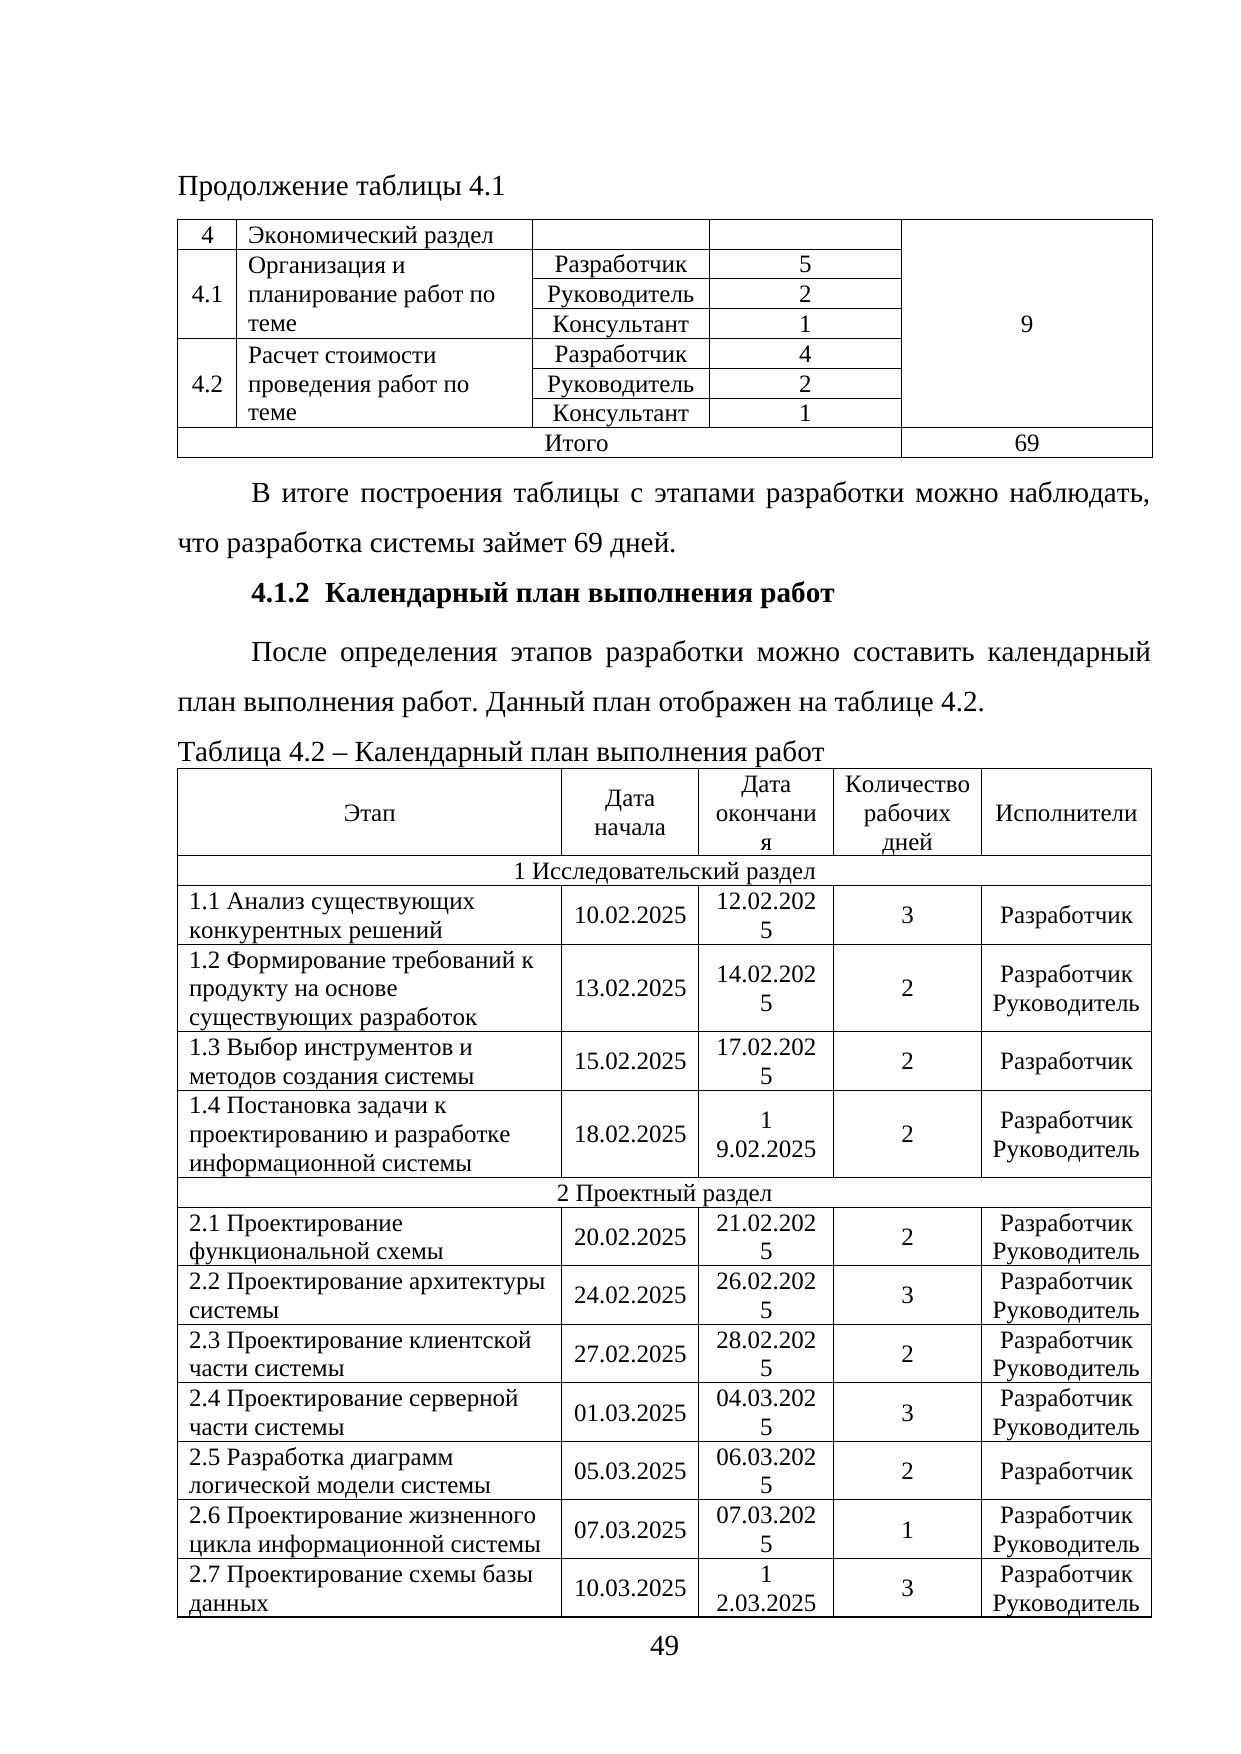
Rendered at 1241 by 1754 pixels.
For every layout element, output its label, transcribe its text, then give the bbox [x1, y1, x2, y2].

table_cell Разработчик Руководитель [982, 1559, 1151, 1616]
table_cell 3 [834, 1383, 981, 1441]
table_cell 12.02.2025 [699, 886, 833, 944]
table_cell 12.03.2025 [699, 1559, 833, 1616]
table_cell Консультант [533, 309, 709, 338]
text После определения этапов разработки можно составить календарный план выполнения работ. Данный план отображен на таблице 4.2. [177, 634, 1152, 718]
table_cell 06.03.2025 [699, 1442, 833, 1499]
table_cell 2 [710, 279, 901, 308]
table_header Количество рабочих дней [834, 769, 981, 855]
table_cell 2 Проектный раздел [178, 1178, 1151, 1207]
table_cell Итого [178, 428, 901, 457]
table_cell 1 Исследовательский раздел [178, 856, 1151, 885]
table_cell 14.02.2025 [699, 945, 833, 1031]
table_cell 2 [710, 369, 901, 397]
table_header 9 [902, 220, 1152, 427]
table_cell 2 [834, 1032, 981, 1089]
table_cell 2 [834, 1325, 981, 1382]
table_cell 1 [710, 399, 901, 427]
table_cell Организация и планирование работ по теме [237, 250, 532, 338]
table_cell 4.1 [178, 250, 236, 338]
text Календарный план выполнения работ [177, 575, 1152, 609]
table_cell Разработчик [533, 250, 709, 278]
table_cell 1 [710, 309, 901, 338]
table_cell 3 [834, 1266, 981, 1324]
table_cell 26.02.2025 [699, 1266, 833, 1324]
table_cell Разработчик Руководитель [982, 1325, 1151, 1382]
table_cell 10.03.2025 [562, 1559, 698, 1616]
table_cell 2.1 Проектирование функциональной схемы [178, 1208, 561, 1265]
table_cell Разработчик Руководитель [982, 1500, 1151, 1558]
table_cell 1.4 Постановка задачи к проектированию и разработке информационной системы [178, 1091, 561, 1177]
table_cell 2 [834, 1208, 981, 1265]
table_cell Разработчик Руководитель [982, 1091, 1151, 1177]
table_cell 28.02.2025 [699, 1325, 833, 1382]
table_cell 2 [834, 945, 981, 1031]
table_header Этап [178, 769, 561, 855]
table_cell 04.03.2025 [699, 1383, 833, 1441]
table_cell 18.02.2025 [562, 1091, 698, 1177]
text Таблица 4.2 – Календарный план выполнения работ [177, 734, 1152, 768]
table_cell 4.2 [178, 339, 236, 427]
table_cell 17.02.2025 [699, 1032, 833, 1089]
table_cell 2 [834, 1442, 981, 1499]
table_cell 2.7 Проектирование схемы базы данных [178, 1559, 561, 1616]
table_cell Разработчик [533, 339, 709, 368]
table_cell 69 [902, 428, 1152, 457]
text В итоге построения таблицы с этапами разработки можно наблюдать, что разработка системы займет 69 дней. [177, 475, 1152, 559]
table_cell 1.2 Формирование требований к продукту на основе существующих разработок [178, 945, 561, 1031]
table_cell 2.6 Проектирование жизненного цикла информационной системы [178, 1500, 561, 1558]
table_header Дата окончания [699, 769, 833, 855]
table_header 4 [178, 220, 236, 248]
table_cell 20.02.2025 [562, 1208, 698, 1265]
table_header Исполнители [982, 769, 1151, 855]
table_cell 10.02.2025 [562, 886, 698, 944]
text Продолжение таблицы 4.1 [177, 168, 1152, 202]
table_cell 01.03.2025 [562, 1383, 698, 1441]
table_cell 07.03.2025 [699, 1500, 833, 1558]
table_cell Разработчик [982, 886, 1151, 944]
table_cell 2.5 Разработка диаграмм логической модели системы [178, 1442, 561, 1499]
table_cell Консультант [533, 399, 709, 427]
table_cell Разработчик Руководитель [982, 1208, 1151, 1265]
table_cell 2 [834, 1091, 981, 1177]
table_cell 1.1 Анализ существующих конкурентных решений [178, 886, 561, 944]
table_cell 19.02.2025 [699, 1091, 833, 1177]
table_cell 27.02.2025 [562, 1325, 698, 1382]
table_cell 07.03.2025 [562, 1500, 698, 1558]
table_cell 1 [834, 1500, 981, 1558]
table_cell 24.02.2025 [562, 1266, 698, 1324]
table_cell 3 [834, 1559, 981, 1616]
table_cell 13.02.2025 [562, 945, 698, 1031]
table_header Дата начала [562, 769, 698, 855]
table_cell Разработчик Руководитель [982, 1266, 1151, 1324]
table_cell 2.4 Проектирование серверной части системы [178, 1383, 561, 1441]
table_cell Разработчик [982, 1442, 1151, 1499]
table_cell 15.02.2025 [562, 1032, 698, 1089]
table_cell Разработчик [982, 1032, 1151, 1089]
table_header [710, 220, 901, 248]
table_cell 2.2 Проектирование архитектуры системы [178, 1266, 561, 1324]
table_cell Разработчик Руководитель [982, 1383, 1151, 1441]
table_cell 1.3 Выбор инструментов и методов создания системы [178, 1032, 561, 1089]
table_cell Руководитель [533, 369, 709, 397]
table_header Экономический раздел [237, 220, 532, 248]
table_cell 2.3 Проектирование клиентской части системы [178, 1325, 561, 1382]
table_cell 3 [834, 886, 981, 944]
table_cell 5 [710, 250, 901, 278]
table_cell Расчет стоимости проведения работ по теме [237, 339, 532, 427]
table_cell Руководитель [533, 279, 709, 308]
table_cell 21.02.2025 [699, 1208, 833, 1265]
table_header [533, 220, 709, 248]
table_cell 4 [710, 339, 901, 368]
table_cell 05.03.2025 [562, 1442, 698, 1499]
table_cell Разработчик Руководитель [982, 945, 1151, 1031]
